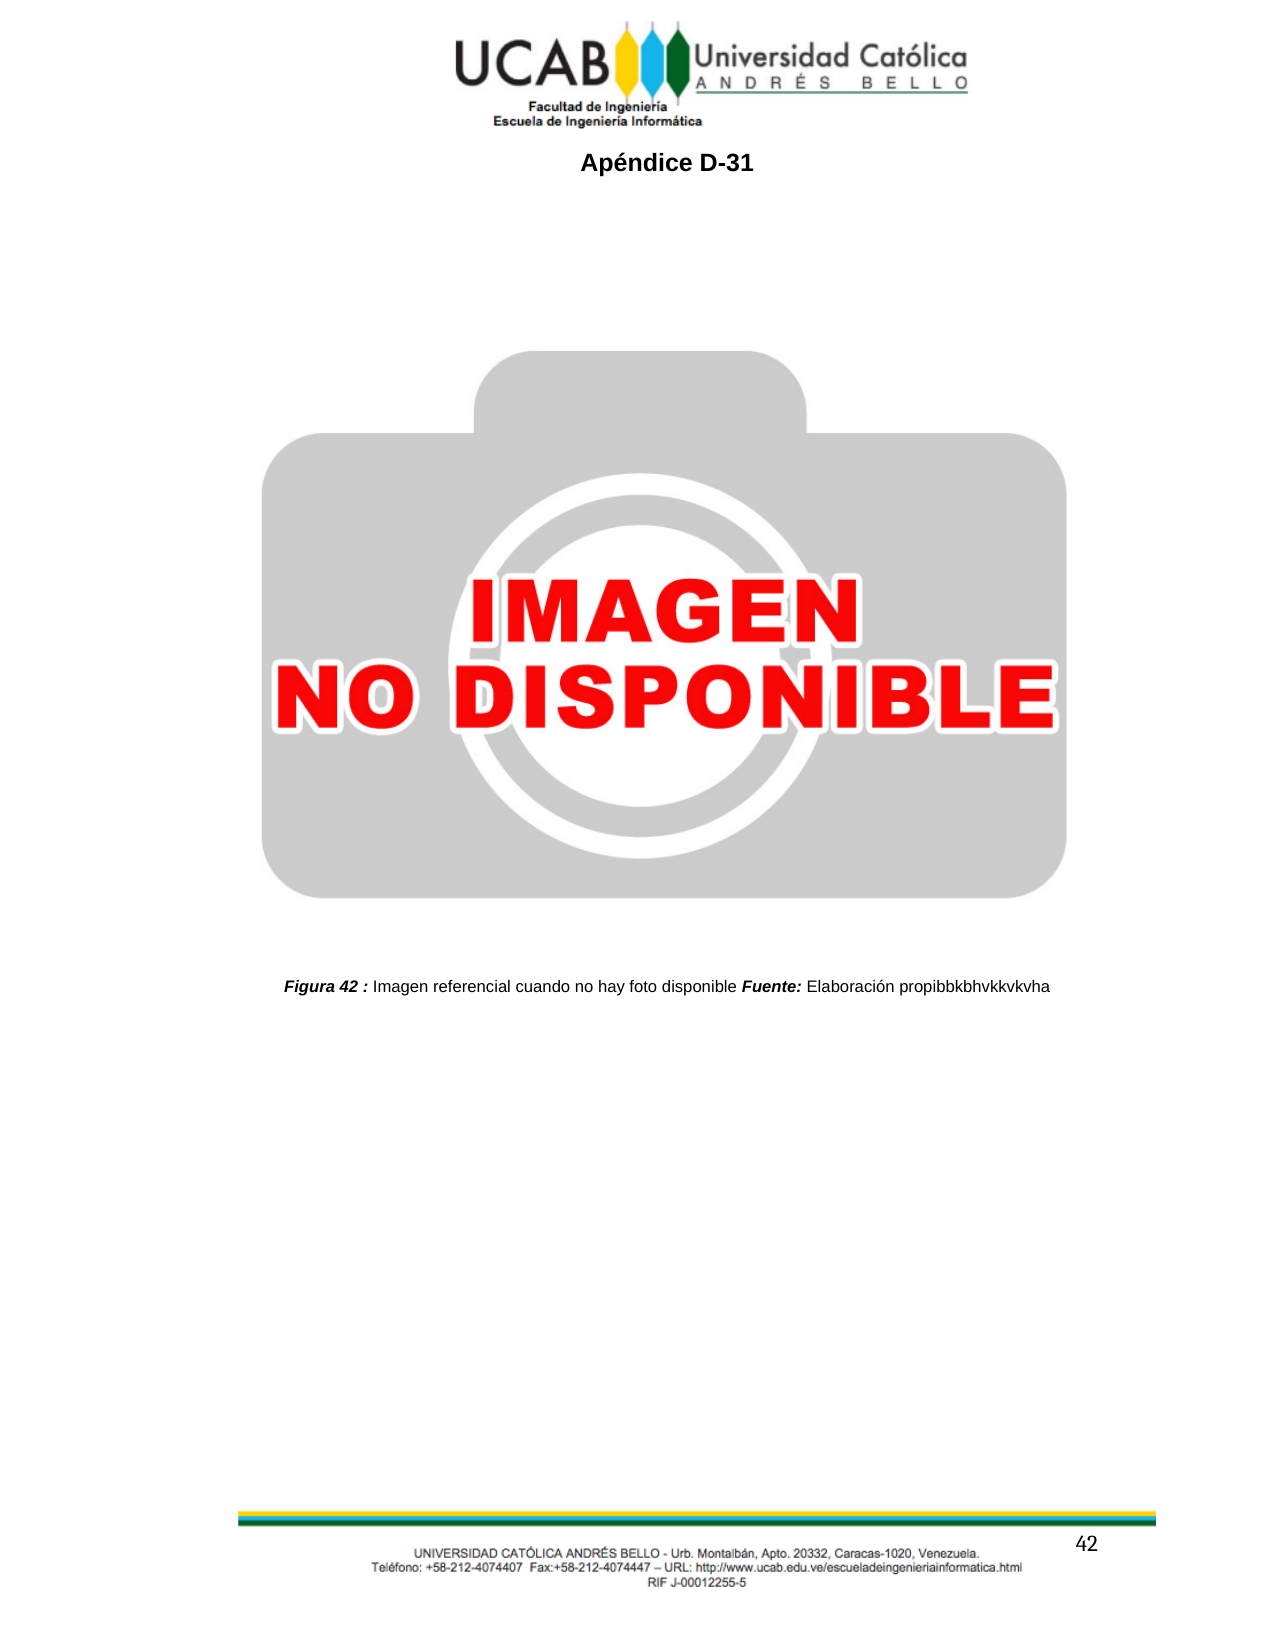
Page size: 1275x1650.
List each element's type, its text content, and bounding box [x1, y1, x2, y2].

picture [414, 0, 1033, 144]
text Figura 42 : Imagen referencial cuando no hay foto disponible Fuente: Elaboración propibbkbhvkkvkvha [236, 977, 1098, 996]
subtitle Apéndice D-31 [236, 148, 1098, 176]
picture [236, 311, 1097, 959]
picture [236, 1508, 1156, 1595]
